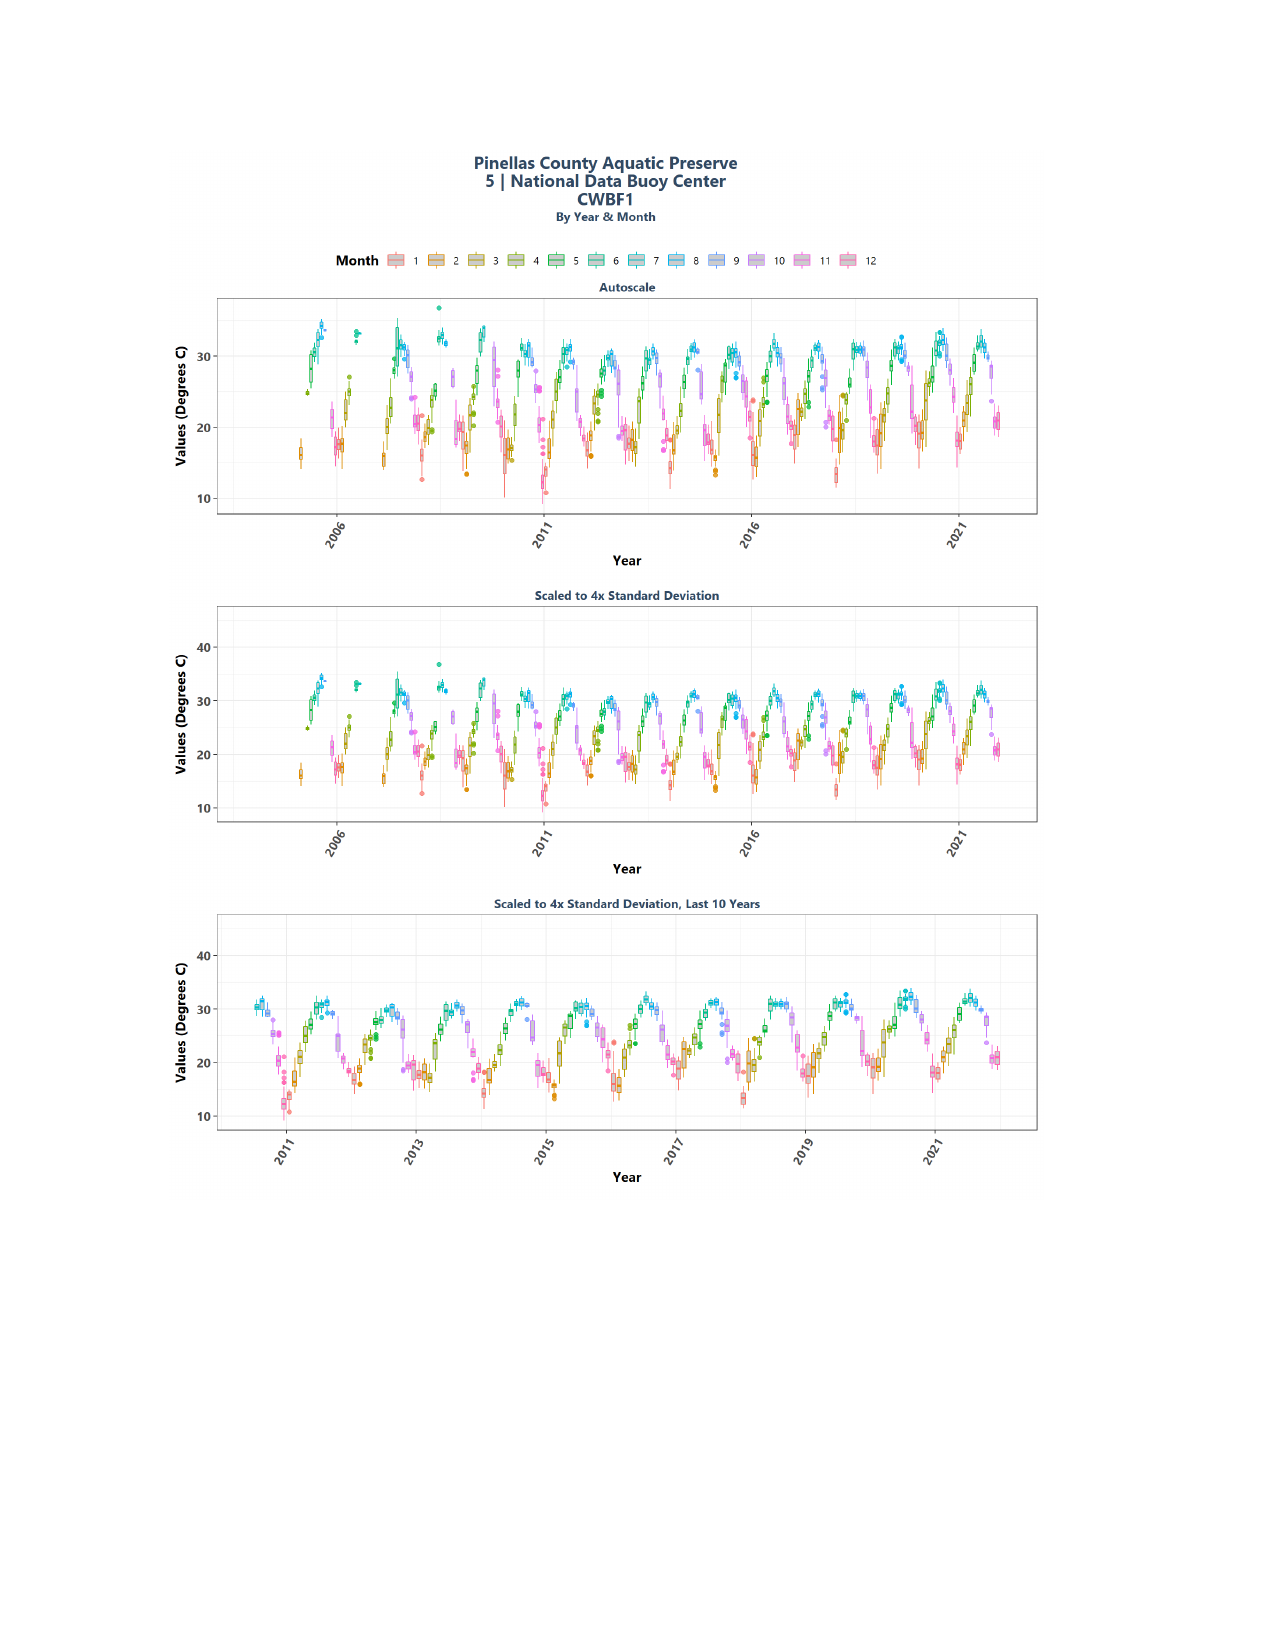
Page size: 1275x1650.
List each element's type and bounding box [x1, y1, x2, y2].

picture [168, 150, 1044, 1200]
